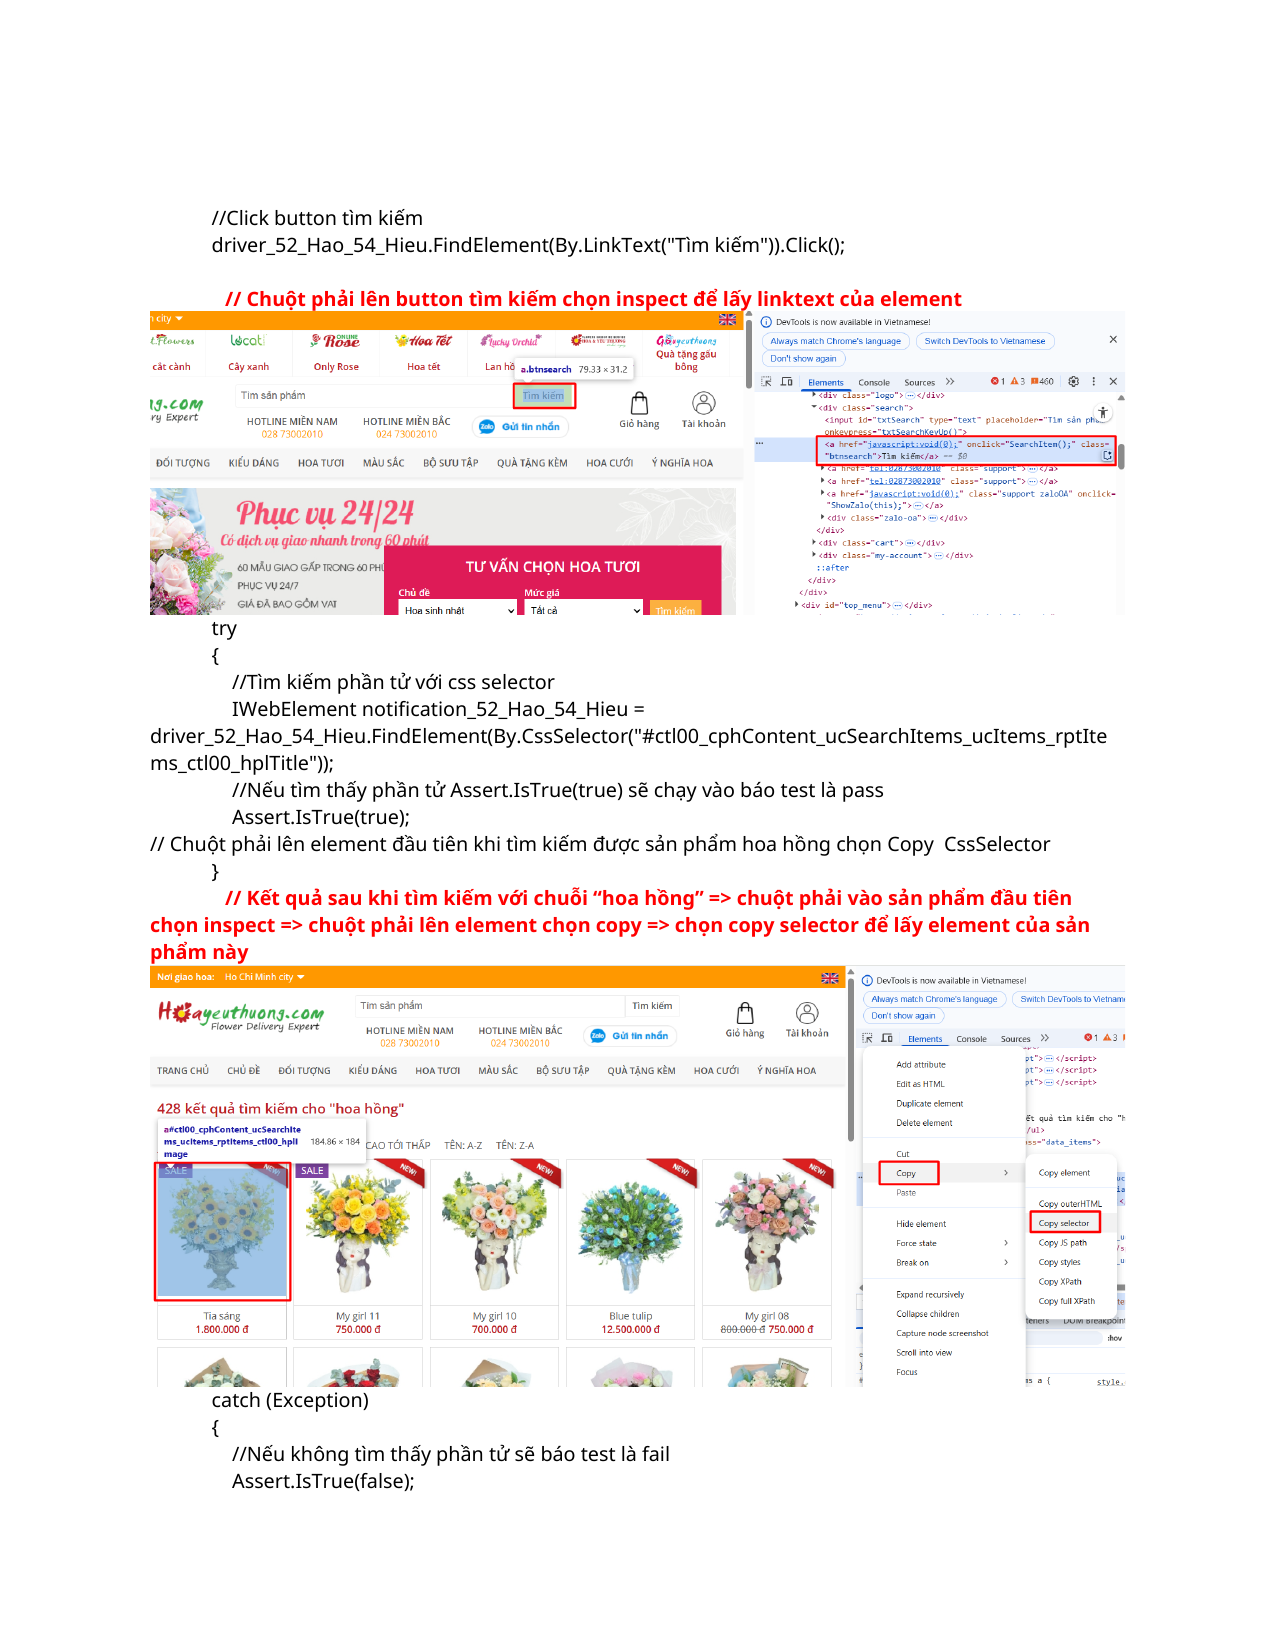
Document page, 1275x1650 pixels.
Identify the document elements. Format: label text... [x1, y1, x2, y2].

text driver_52_Hao_54_Hieu.FindElement(By.LinkText("Tìm kiếm")).Click(); [150, 231, 1125, 258]
text // Chuột phải lên button tìm kiếm chọn inspect để lấy linktext của element [150, 285, 1125, 311]
text { [150, 1413, 1125, 1440]
text try [150, 615, 1125, 641]
picture [150, 965, 1125, 1387]
text //Tìm kiếm phần tử với css selector [150, 668, 1125, 695]
text //Click button tìm kiếm [150, 204, 1125, 231]
text //Nếu không tìm thấy phần tử sẽ báo test là fail [150, 1440, 1125, 1467]
text { [150, 641, 1125, 668]
text // Chuột phải lên element đầu tiên khi tìm kiếm được sản phẩm hoa hồng chọn Copy CssSelector [150, 830, 1125, 857]
text catch (Exception) [150, 1387, 1125, 1413]
text Assert.IsTrue(false); [150, 1467, 1125, 1494]
text IWebElement notification_52_Hao_54_Hieu = driver_52_Hao_54_Hieu.FindElement(By.CssSelector("#ctl00_cphContent_ucSearchItems_ucItems_rptItems_ctl00_hplTitle")); [150, 695, 1125, 776]
text // Kết quả sau khi tìm kiếm với chuỗi “hoa hồng” => chuột phải vào sản phẩm đầu tiên chọn inspect => chuột phải lên element chọn copy => chọn copy selector để lấy element của sản phẩm này [150, 884, 1125, 965]
text Assert.IsTrue(true); [150, 803, 1125, 830]
text //Nếu tìm thấy phần tử Assert.IsTrue(true) sẽ chạy vào báo test là pass [150, 776, 1125, 803]
text } [150, 857, 1125, 884]
picture [150, 311, 1125, 615]
